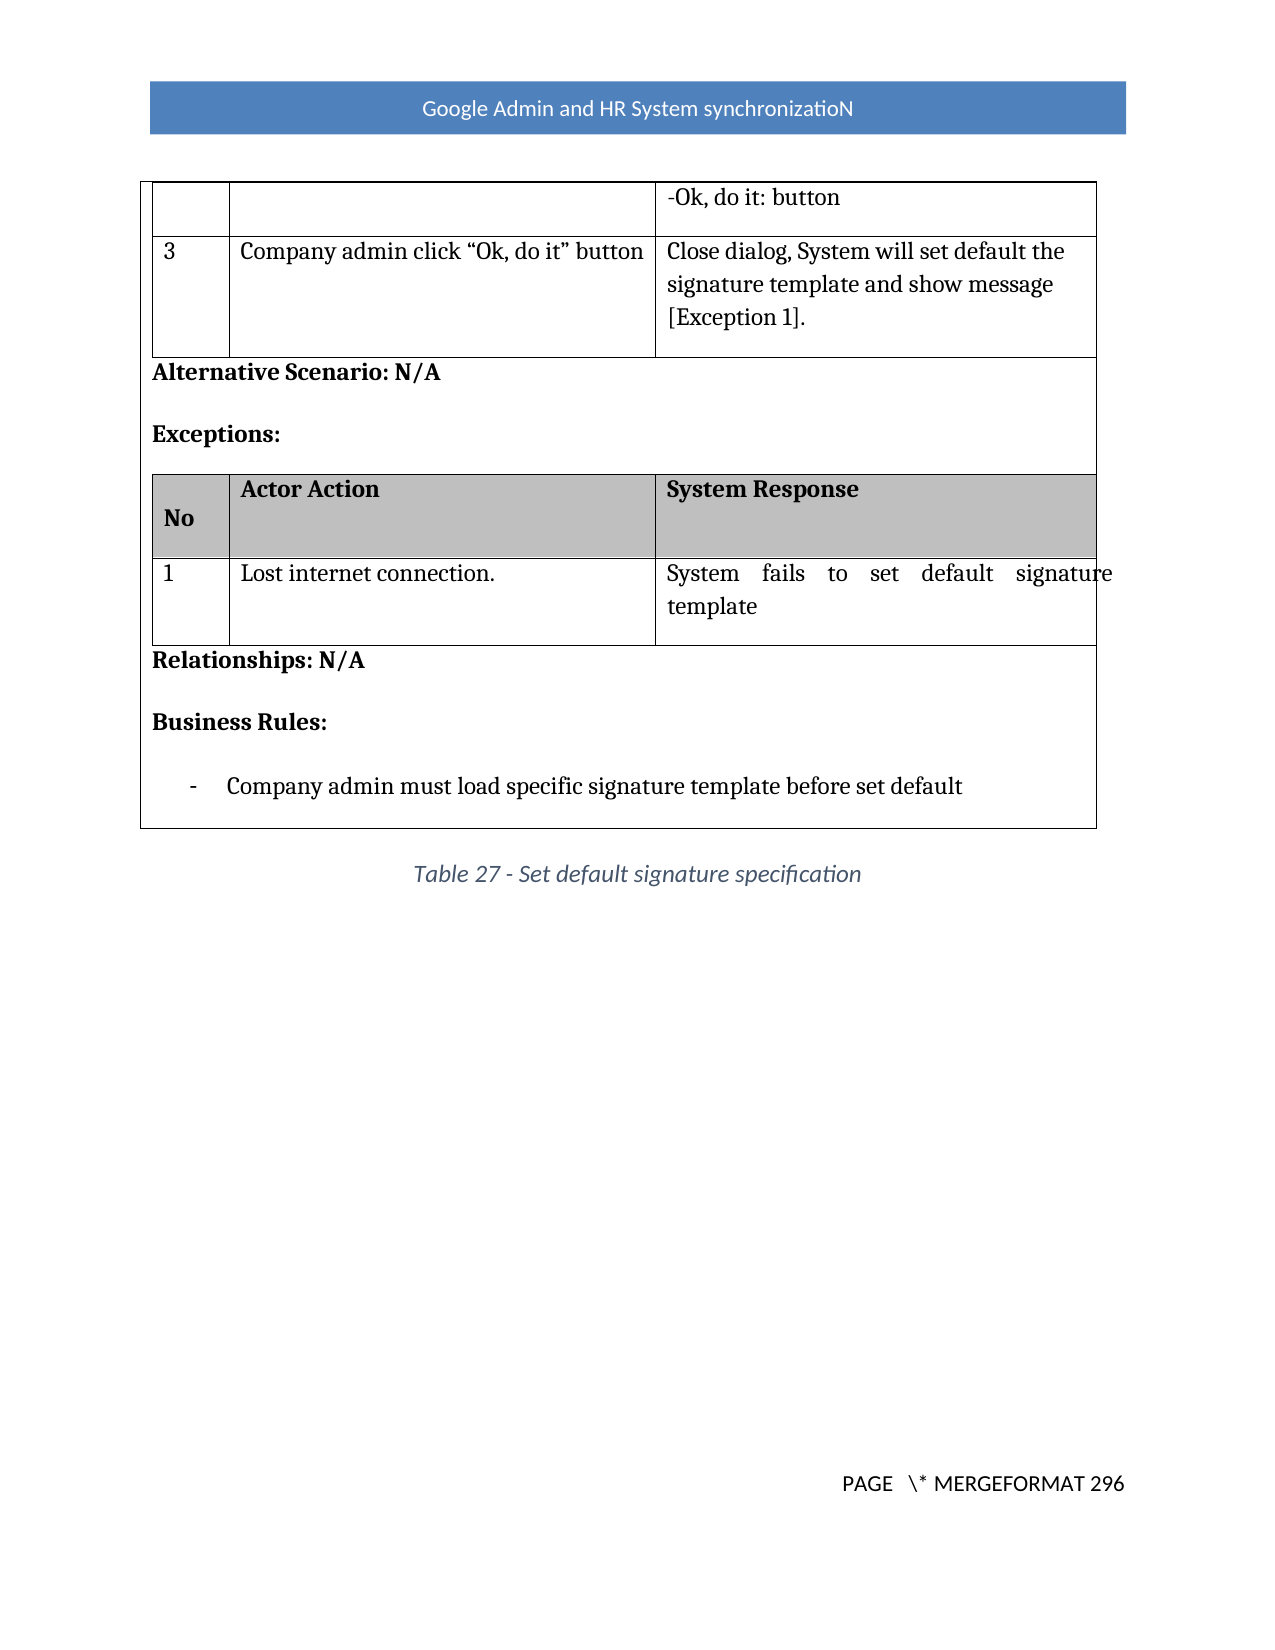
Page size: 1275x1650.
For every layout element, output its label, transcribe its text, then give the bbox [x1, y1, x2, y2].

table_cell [141, 182, 1096, 828]
